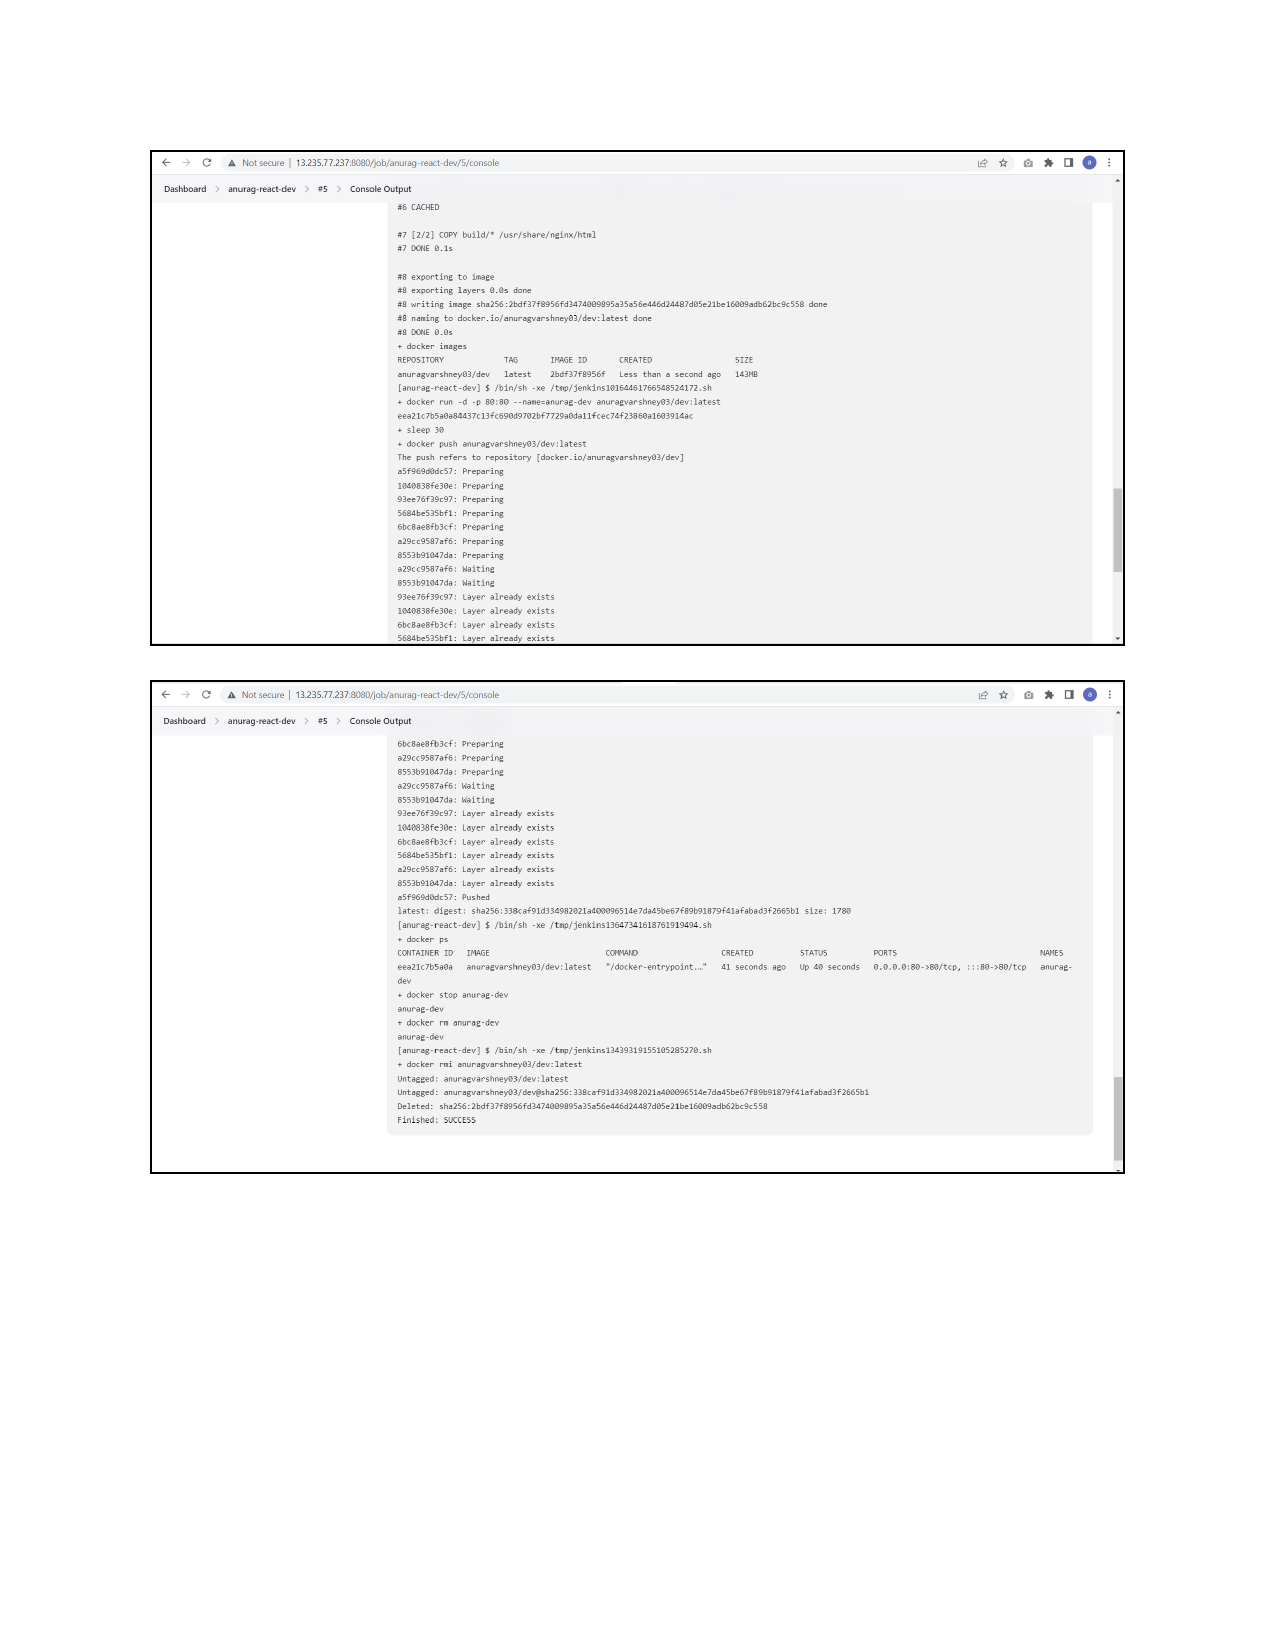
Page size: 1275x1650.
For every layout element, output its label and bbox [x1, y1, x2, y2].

picture [152, 152, 1123, 644]
picture [152, 682, 1123, 1172]
